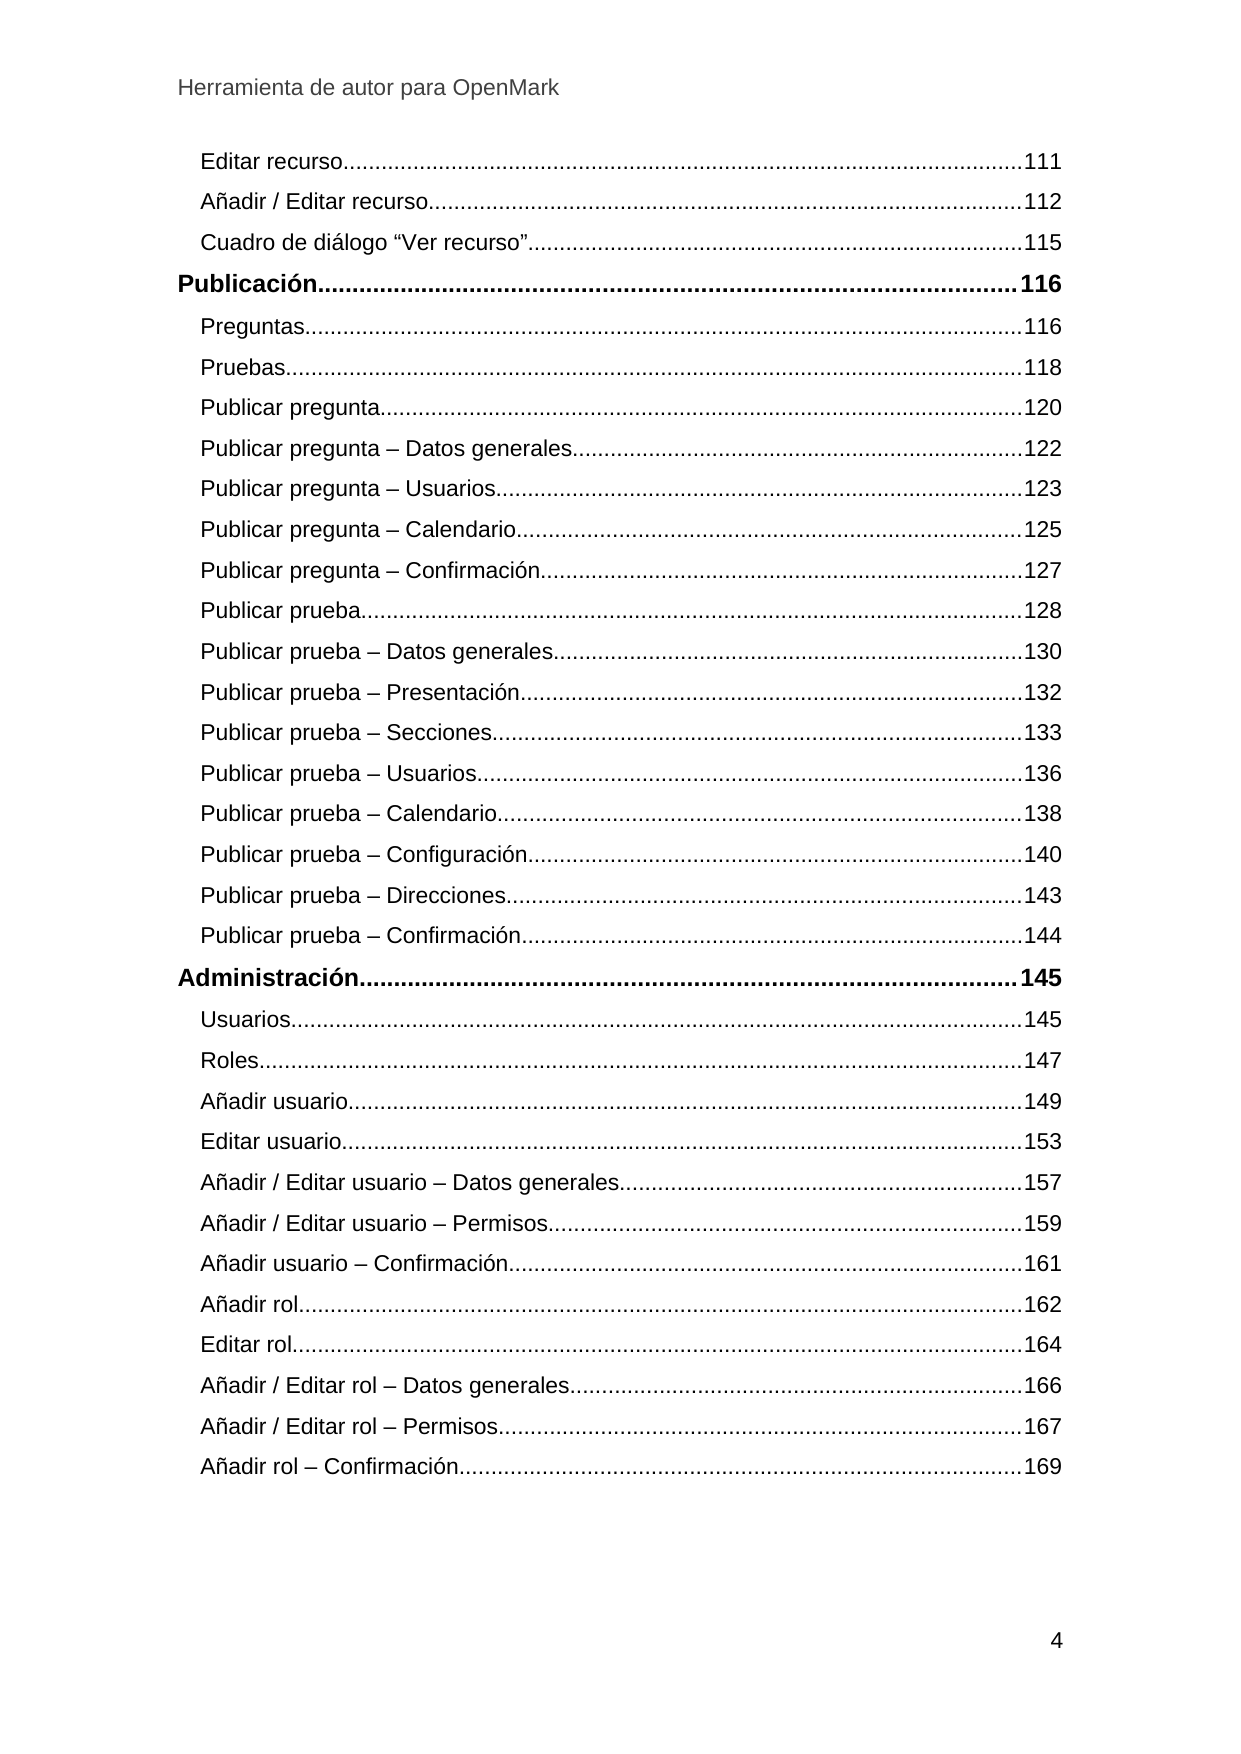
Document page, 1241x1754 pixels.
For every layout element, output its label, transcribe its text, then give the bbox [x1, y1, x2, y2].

text Publicar prueba – Confirmación 144 [200, 922, 1063, 949]
text Editar rol 164 [200, 1331, 1063, 1358]
text Añadir / Editar rol – Datos generales 166 [200, 1372, 1063, 1398]
text Publicar pregunta – Calendario 125 [200, 516, 1063, 542]
text Editar usuario 153 [200, 1128, 1063, 1154]
text Publicar pregunta – Usuarios 123 [200, 475, 1063, 502]
text Añadir / Editar rol – Permisos 167 [200, 1413, 1063, 1439]
text Publicar prueba – Calendario 138 [200, 800, 1063, 827]
text Roles 147 [200, 1047, 1063, 1073]
text Administración 145 [177, 963, 1063, 992]
text Publicar pregunta 120 [200, 394, 1063, 421]
text Publicar prueba – Secciones 133 [200, 719, 1063, 746]
text Publicar prueba – Presentación 132 [200, 678, 1063, 705]
text Publicar prueba – Datos generales 130 [200, 638, 1063, 664]
text Añadir usuario 149 [200, 1088, 1063, 1114]
text Preguntas 116 [200, 313, 1063, 339]
text Publicar prueba – Direcciones 143 [200, 882, 1063, 908]
text Añadir / Editar usuario – Permisos 159 [200, 1209, 1063, 1236]
text Añadir rol 162 [200, 1291, 1063, 1317]
text Publicar prueba – Configuración 140 [200, 841, 1063, 867]
text Añadir rol – Confirmación 169 [200, 1453, 1063, 1479]
text Publicar pregunta – Confirmación 127 [200, 557, 1063, 583]
text Añadir usuario – Confirmación 161 [200, 1250, 1063, 1276]
text Publicar prueba – Usuarios 136 [200, 760, 1063, 786]
text Usuarios 145 [200, 1006, 1063, 1033]
text Cuadro de diálogo “Ver recurso” 115 [200, 229, 1063, 255]
text Pruebas 118 [200, 353, 1063, 380]
text Añadir / Editar recurso 112 [200, 188, 1063, 214]
text Publicar pregunta – Datos generales 122 [200, 435, 1063, 461]
text Publicación 116 [177, 269, 1063, 298]
text Publicar prueba 128 [200, 597, 1063, 624]
text Añadir / Editar usuario – Datos generales 157 [200, 1169, 1063, 1195]
text Editar recurso 111 [200, 148, 1063, 174]
